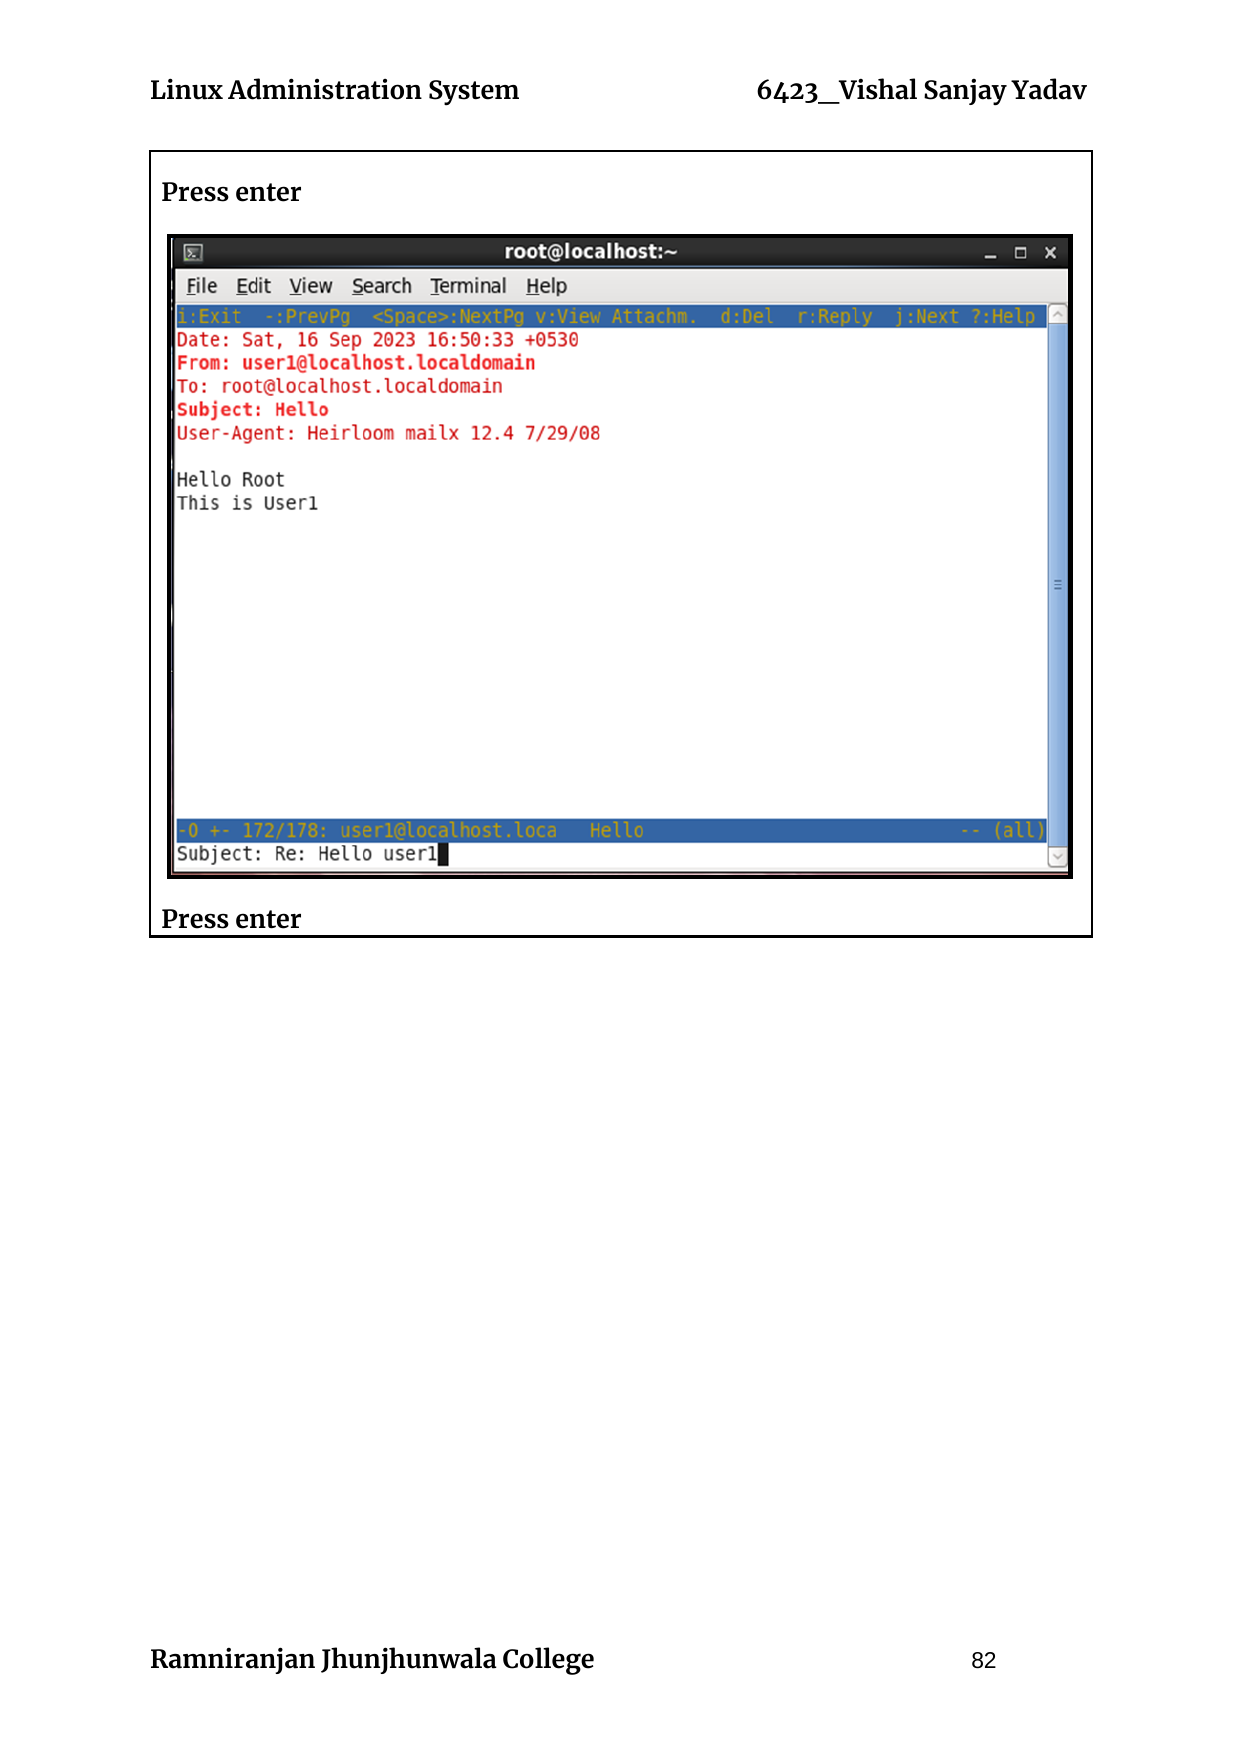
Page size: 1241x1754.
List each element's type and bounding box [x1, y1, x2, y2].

table_cell [151, 152, 1091, 935]
picture [171, 238, 1068, 875]
